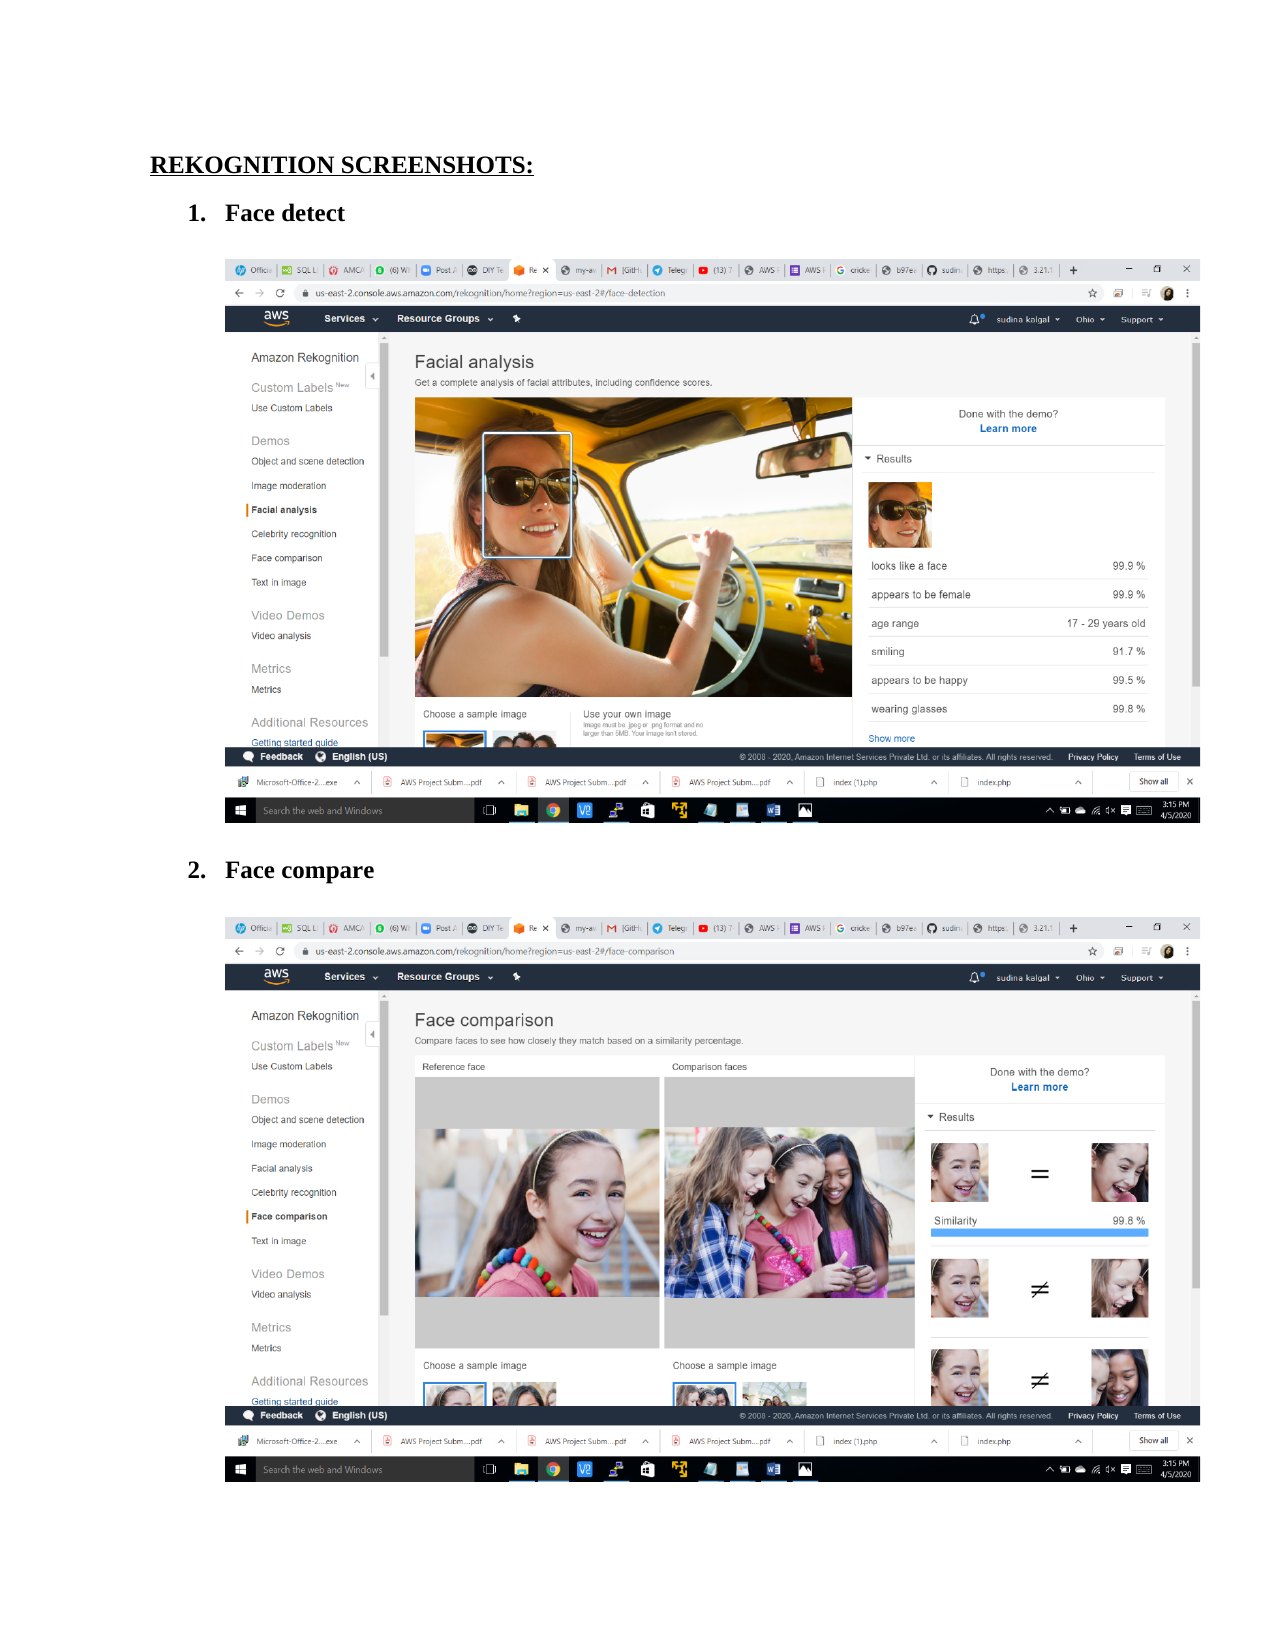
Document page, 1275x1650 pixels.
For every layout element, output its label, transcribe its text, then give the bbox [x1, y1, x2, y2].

list Face compare [187, 856, 1125, 884]
text REKOGNITION SCREENSHOTS: [150, 150, 1125, 179]
picture [225, 917, 1200, 1482]
list Face detect [187, 198, 1125, 226]
picture [225, 259, 1200, 823]
